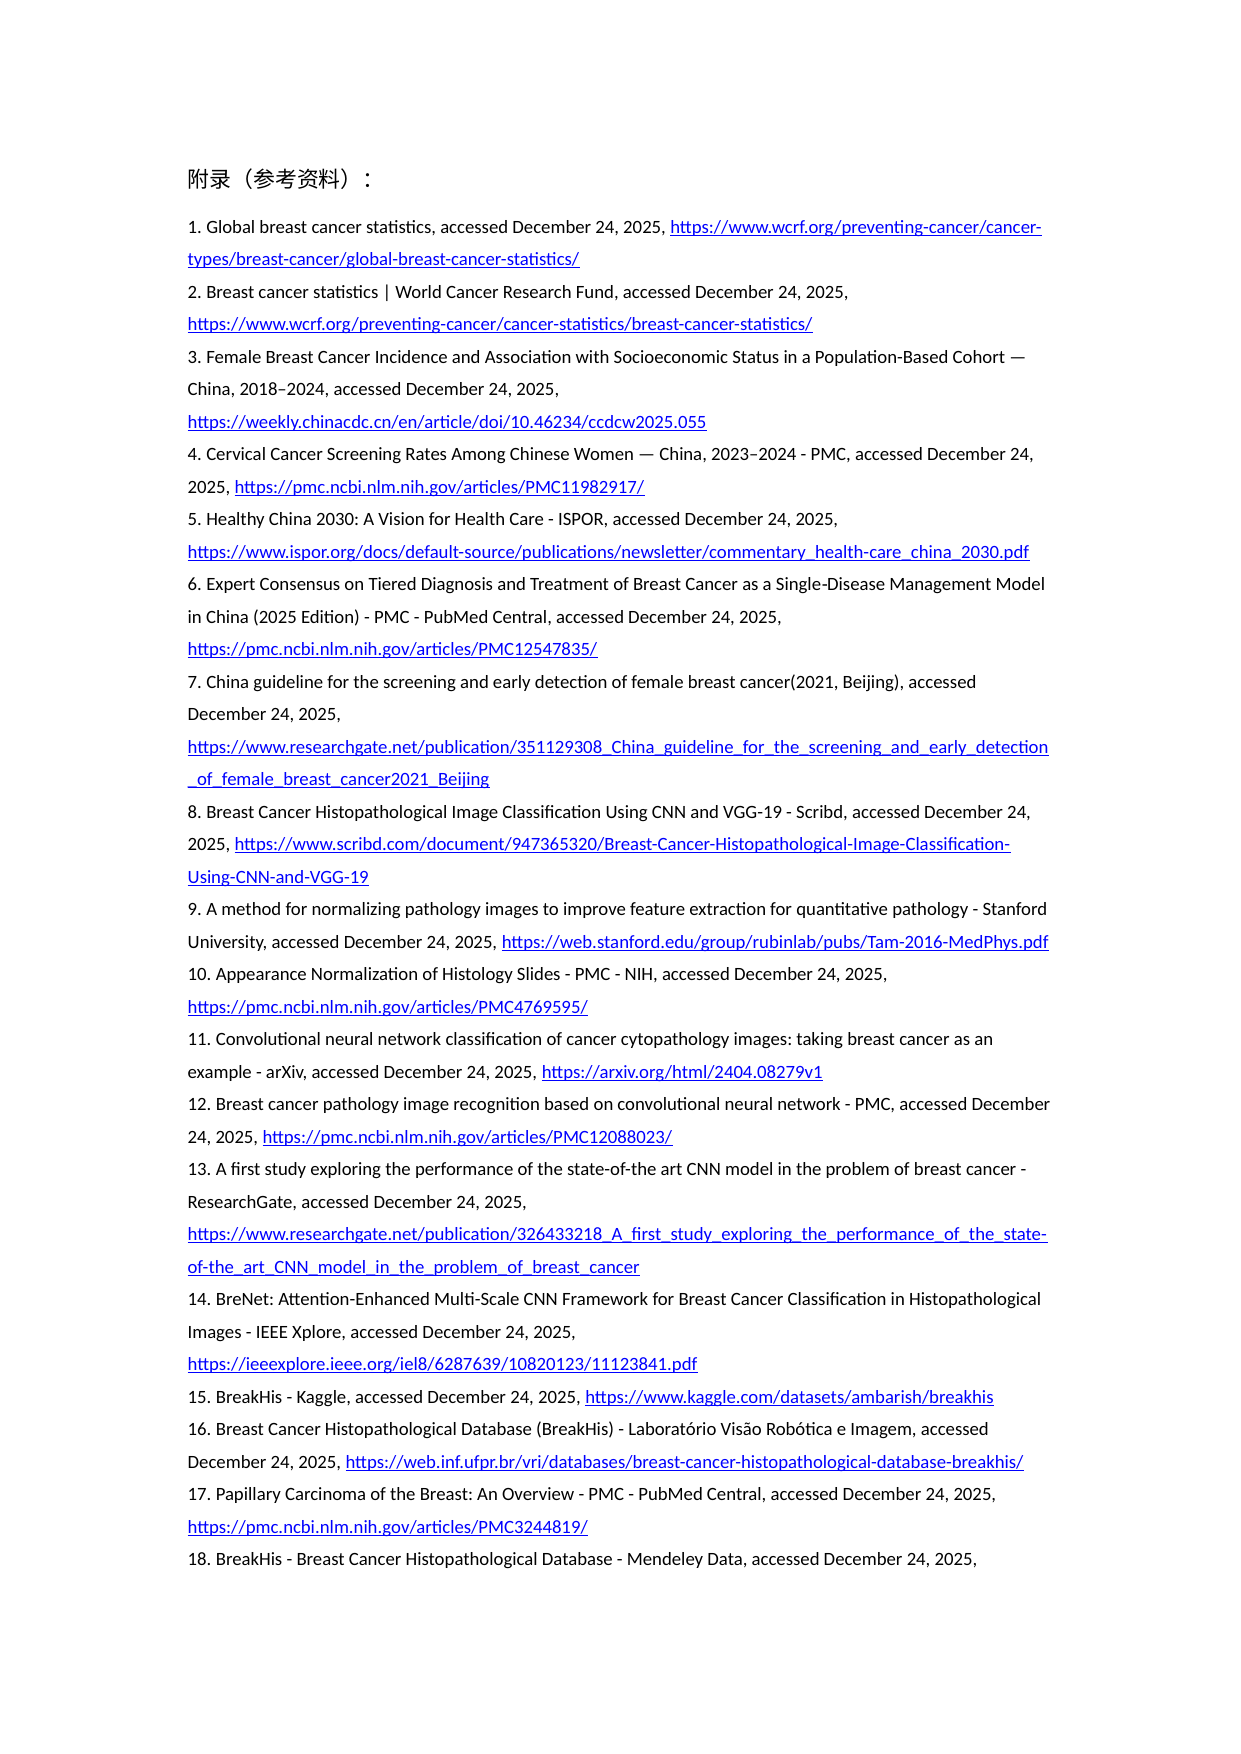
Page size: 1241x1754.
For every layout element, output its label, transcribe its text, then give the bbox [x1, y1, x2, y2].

list 附录（参考资料）： [187, 162, 1053, 194]
list Global breast cancer statistics, accessed December 24, 2025, https://www.wcrf.org/preventing-cancer/cancer-types/breast-cancer/global-breast-cancer-statistics/ [187, 210, 1053, 275]
list Breast cancer statistics | World Cancer Research Fund, accessed December 24, 2025, https://www.wcrf.org/preventing-cancer/cancer-statistics/breast-cancer-statistics/ [187, 275, 1053, 340]
list Appearance Normalization of Histology Slides - PMC - NIH, accessed December 24, 2025, https://pmc.ncbi.nlm.nih.gov/articles/PMC4769595/ [187, 958, 1053, 1023]
list Female Breast Cancer Incidence and Association with Socioeconomic Status in a Population-Based Cohort — China, 2018–2024, accessed December 24, 2025, https://weekly.chinacdc.cn/en/article/doi/10.46234/ccdcw2025.055 [187, 340, 1053, 438]
list A method for normalizing pathology images to improve feature extraction for quantitative pathology - Stanford University, accessed December 24, 2025, https://web.stanford.edu/group/rubinlab/pubs/Tam-2016-MedPhys.pdf [187, 893, 1053, 958]
list China guideline for the screening and early detection of female breast cancer(2021, Beijing), accessed December 24, 2025, https://www.researchgate.net/publication/351129308_China_guideline_for_the_screening_and_early_detection_of_female_breast_cancer2021_Beijing [187, 665, 1053, 795]
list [187, 1543, 1053, 1575]
list Breast Cancer Histopathological Image Classification Using CNN and VGG-19 - Scribd, accessed December 24, 2025, https://www.scribd.com/document/947365320/Breast-Cancer-Histopathological-Image-Classification-Using-CNN-and-VGG-19 [187, 795, 1053, 893]
list BreNet: Attention-Enhanced Multi-Scale CNN Framework for Breast Cancer Classification in Histopathological Images - IEEE Xplore, accessed December 24, 2025, https://ieeexplore.ieee.org/iel8/6287639/10820123/11123841.pdf [187, 1283, 1053, 1380]
list BreakHis - Kaggle, accessed December 24, 2025, https://www.kaggle.com/datasets/ambarish/breakhis [187, 1380, 1053, 1413]
list Convolutional neural network classification of cancer cytopathology images: taking breast cancer as an example - arXiv, accessed December 24, 2025, https://arxiv.org/html/2404.08279v1 [187, 1023, 1053, 1088]
list Breast Cancer Histopathological Database (BreakHis) - Laboratório Visão Robótica e Imagem, accessed December 24, 2025, https://web.inf.ufpr.br/vri/databases/breast-cancer-histopathological-database-breakhis/ [187, 1413, 1053, 1478]
list A first study exploring the performance of the state-of-the art CNN model in the problem of breast cancer - ResearchGate, accessed December 24, 2025, https://www.researchgate.net/publication/326433218_A_first_study_exploring_the_performance_of_the_state-of-the_art_CNN_model_in_the_problem_of_breast_cancer [187, 1153, 1053, 1283]
list Breast cancer pathology image recognition based on convolutional neural network - PMC, accessed December 24, 2025, https://pmc.ncbi.nlm.nih.gov/articles/PMC12088023/ [187, 1088, 1053, 1153]
list Cervical Cancer Screening Rates Among Chinese Women — China, 2023–2024 - PMC, accessed December 24, 2025, https://pmc.ncbi.nlm.nih.gov/articles/PMC11982917/ [187, 438, 1053, 503]
list Healthy China 2030: A Vision for Health Care - ISPOR, accessed December 24, 2025, https://www.ispor.org/docs/default-source/publications/newsletter/commentary_health-care_china_2030.pdf [187, 503, 1053, 568]
list Expert Consensus on Tiered Diagnosis and Treatment of Breast Cancer as a Single‐Disease Management Model in China (2025 Edition) - PMC - PubMed Central, accessed December 24, 2025, https://pmc.ncbi.nlm.nih.gov/articles/PMC12547835/ [187, 568, 1053, 665]
list Papillary Carcinoma of the Breast: An Overview - PMC - PubMed Central, accessed December 24, 2025, https://pmc.ncbi.nlm.nih.gov/articles/PMC3244819/ [187, 1478, 1053, 1543]
